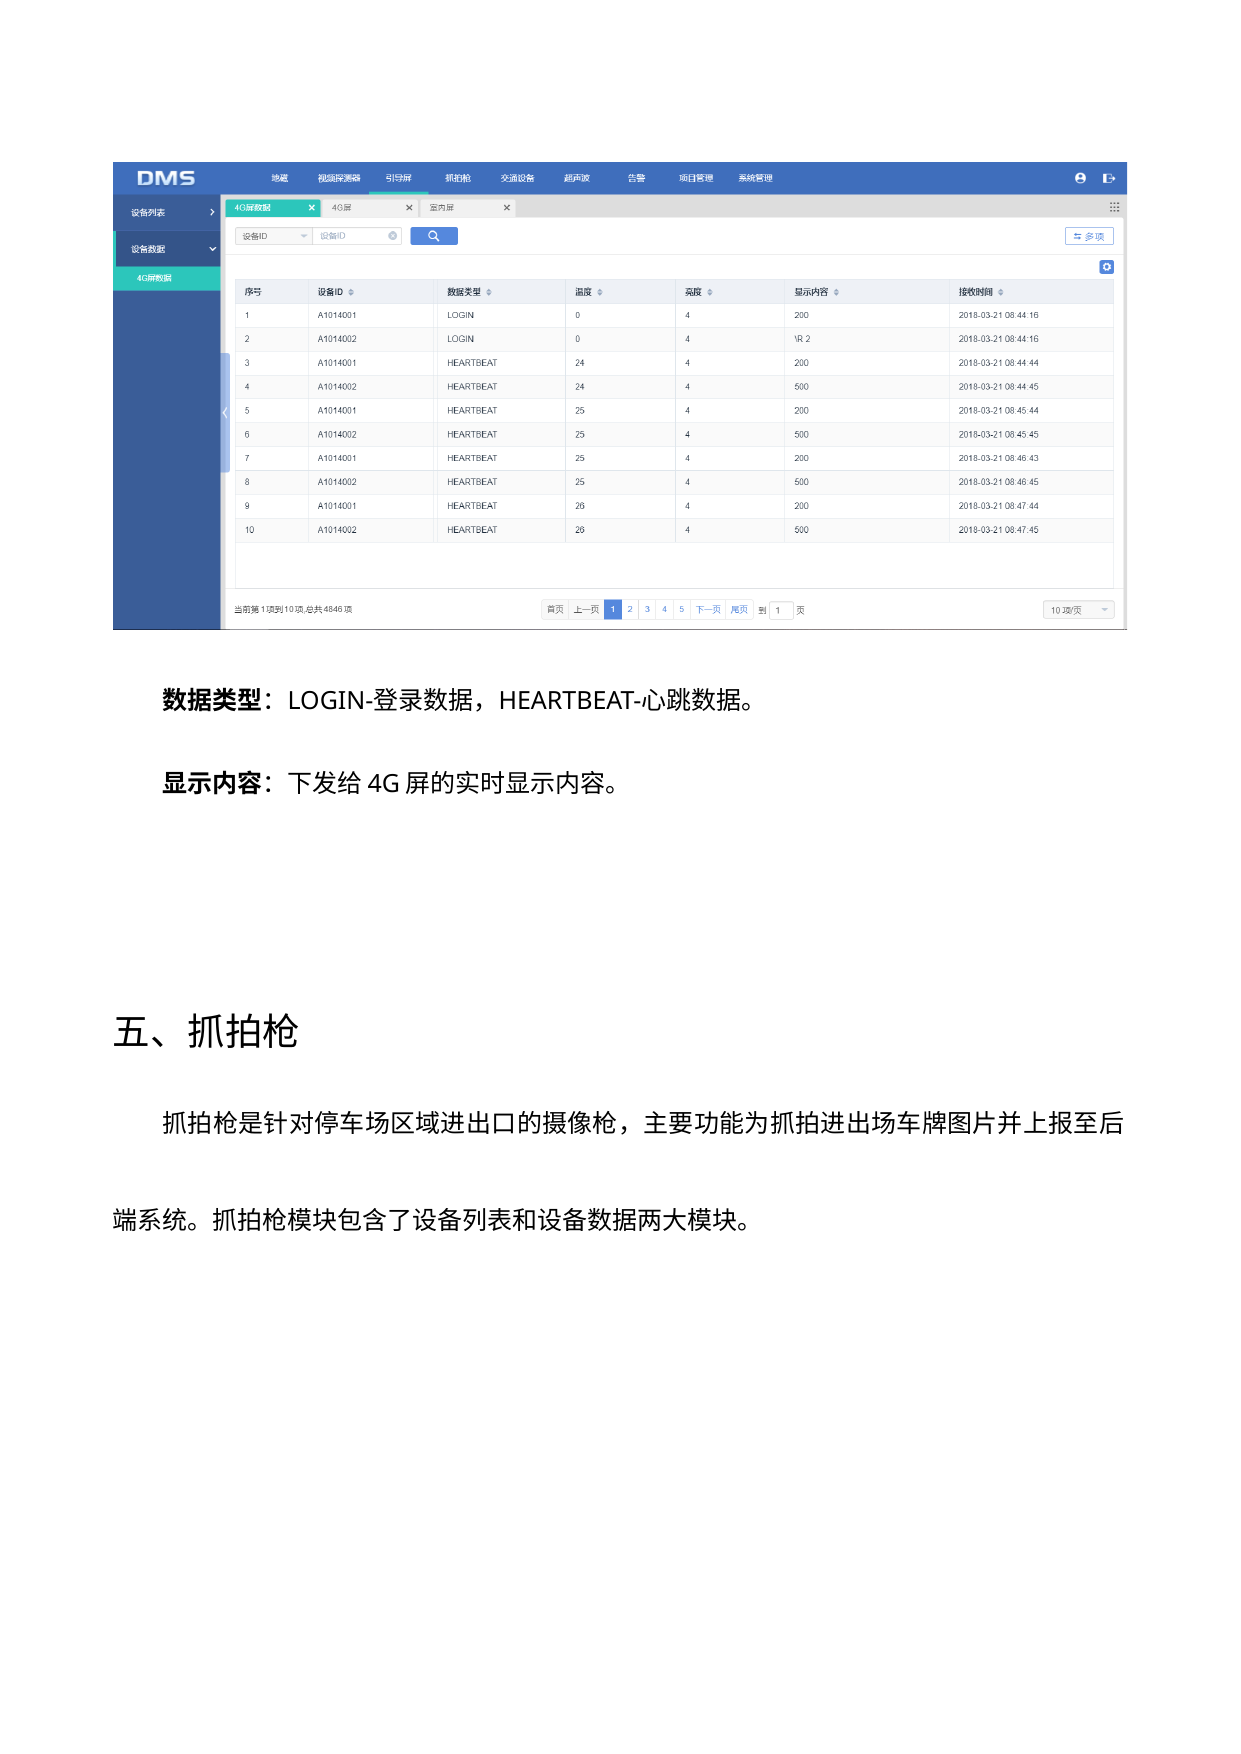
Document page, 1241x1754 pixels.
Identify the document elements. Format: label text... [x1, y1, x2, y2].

list 数据类型：LOGIN-登录数据，HEARTBEAT-心跳数据。 [112, 666, 1128, 731]
list 显示内容：下发给4G屏的实时显示内容。 [112, 749, 1128, 814]
list 抓拍枪 [112, 997, 1128, 1062]
list 抓拍枪是针对停车场区域进出口的摄像枪，主要功能为抓拍进出场车牌图片并上报至后端系统。抓拍枪模块包含了设备列表和设备数据两大模块。 [112, 1089, 1128, 1251]
picture [113, 162, 1128, 630]
